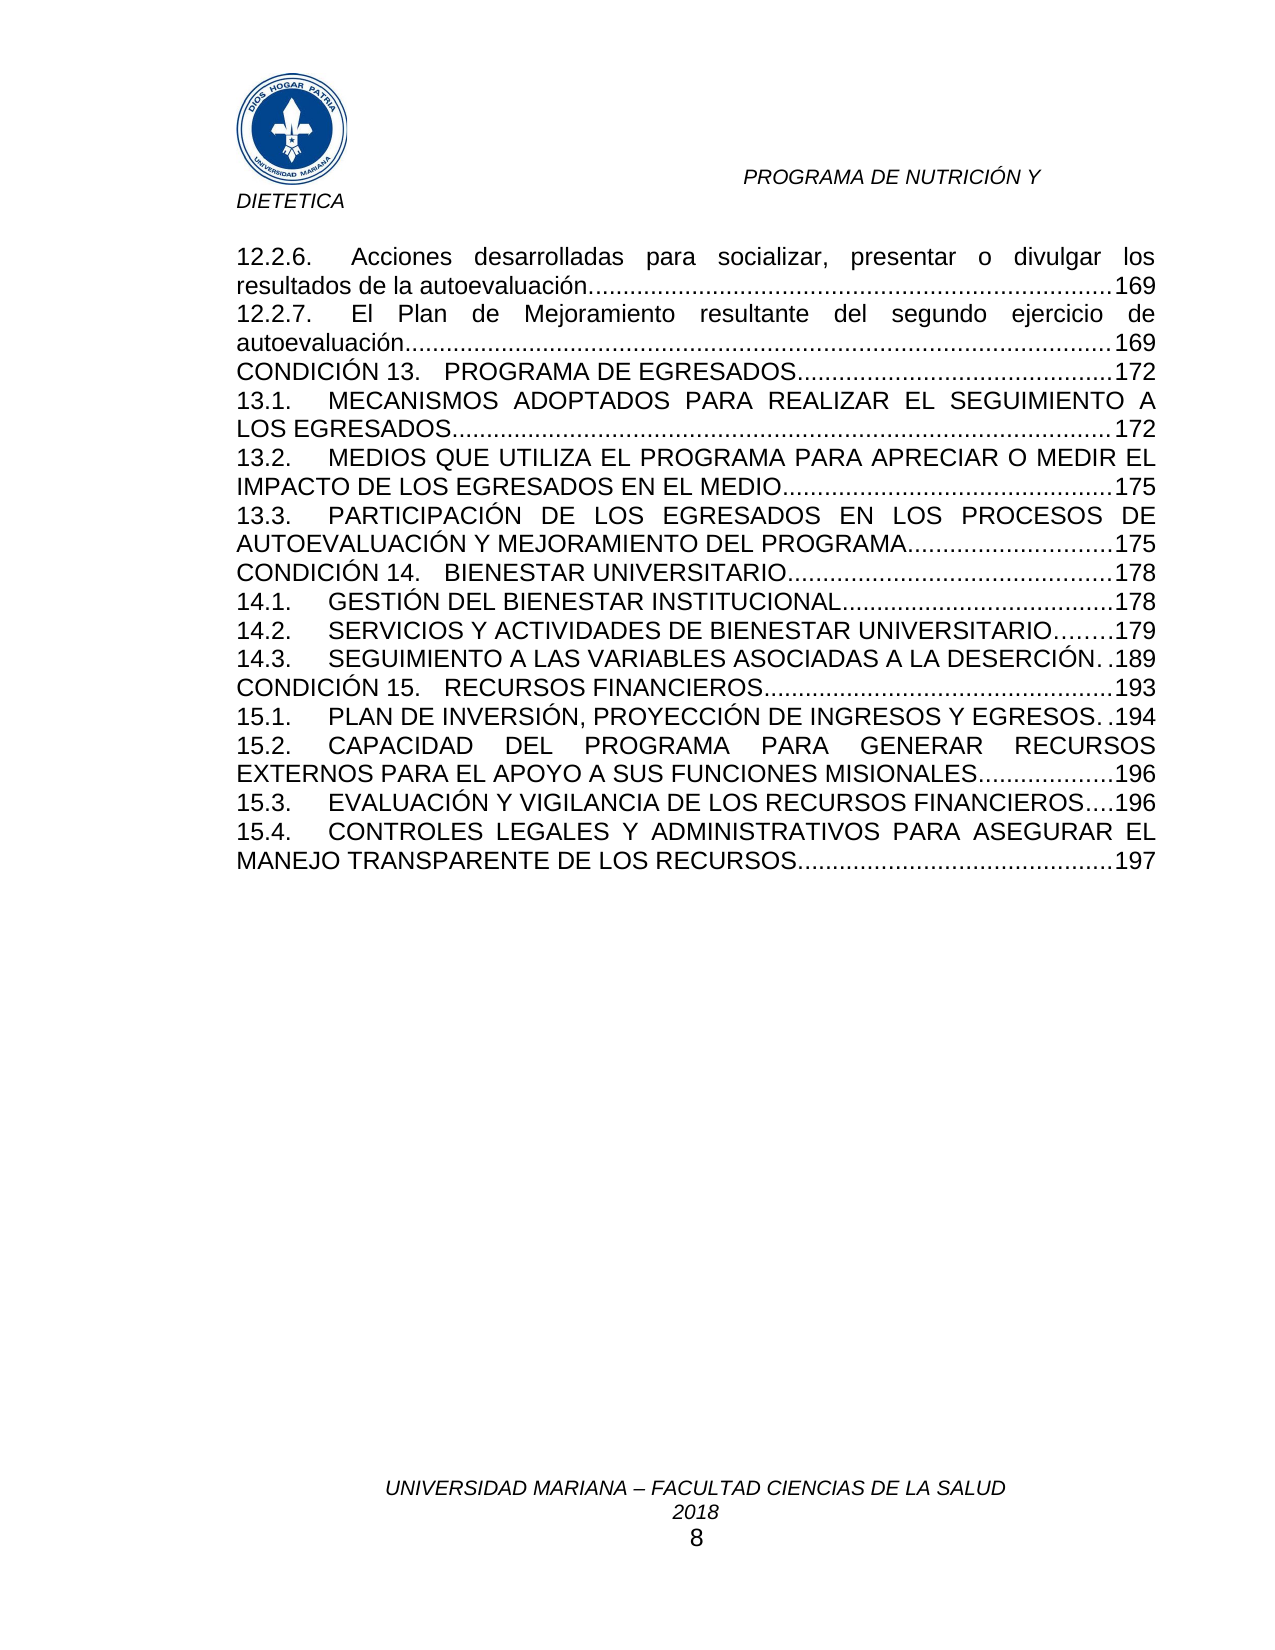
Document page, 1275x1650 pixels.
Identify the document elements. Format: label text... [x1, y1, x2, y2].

text 13.3. PARTICIPACIÓN DE LOS EGRESADOS EN LOS PROCESOS DE AUTOEVALUACIÓN Y MEJORAMIENTO DEL PROGRAMA 175 [236, 501, 1157, 558]
text CONDICIÓN 13. PROGRAMA DE EGRESADOS 172 [236, 357, 1157, 386]
text 14.1. GESTIÓN DEL BIENESTAR INSTITUCIONAL 178 [236, 587, 1157, 616]
text 12.2.6. Acciones desarrolladas para socializar, presentar o divulgar los resultados de la autoevaluación. 169 [236, 242, 1157, 299]
text 13.1. MECANISMOS ADOPTADOS PARA REALIZAR EL SEGUIMIENTO A LOS EGRESADOS 172 [236, 386, 1157, 443]
text CONDICIÓN 14. BIENESTAR UNIVERSITARIO 178 [236, 558, 1157, 587]
text 13.2. MEDIOS QUE UTILIZA EL PROGRAMA PARA APRECIAR O MEDIR EL IMPACTO DE LOS EGRESADOS EN EL MEDIO 175 [236, 443, 1157, 501]
text 15.2. CAPACIDAD DEL PROGRAMA PARA GENERAR RECURSOS EXTERNOS PARA EL APOYO A SUS FUNCIONES MISIONALES 196 [236, 731, 1157, 788]
text 12.2.7. El Plan de Mejoramiento resultante del segundo ejercicio de autoevaluación 169 [236, 299, 1157, 357]
text 15.1. PLAN DE INVERSIÓN, PROYECCIÓN DE INGRESOS Y EGRESOS 194 [236, 702, 1157, 731]
text CONDICIÓN 15. RECURSOS FINANCIEROS 193 [236, 673, 1157, 702]
text 15.4. CONTROLES LEGALES Y ADMINISTRATIVOS PARA ASEGURAR EL MANEJO TRANSPARENTE DE LOS RECURSOS. 197 [236, 817, 1157, 874]
text 14.3. SEGUIMIENTO A LAS VARIABLES ASOCIADAS A LA DESERCIÓN 189 [236, 644, 1157, 673]
text 14.2. SERVICIOS Y ACTIVIDADES DE BIENESTAR UNIVERSITARIO 179 [236, 616, 1157, 644]
text 15.3. EVALUACIÓN Y VIGILANCIA DE LOS RECURSOS FINANCIEROS 196 [236, 788, 1157, 817]
picture [236, 73, 348, 185]
